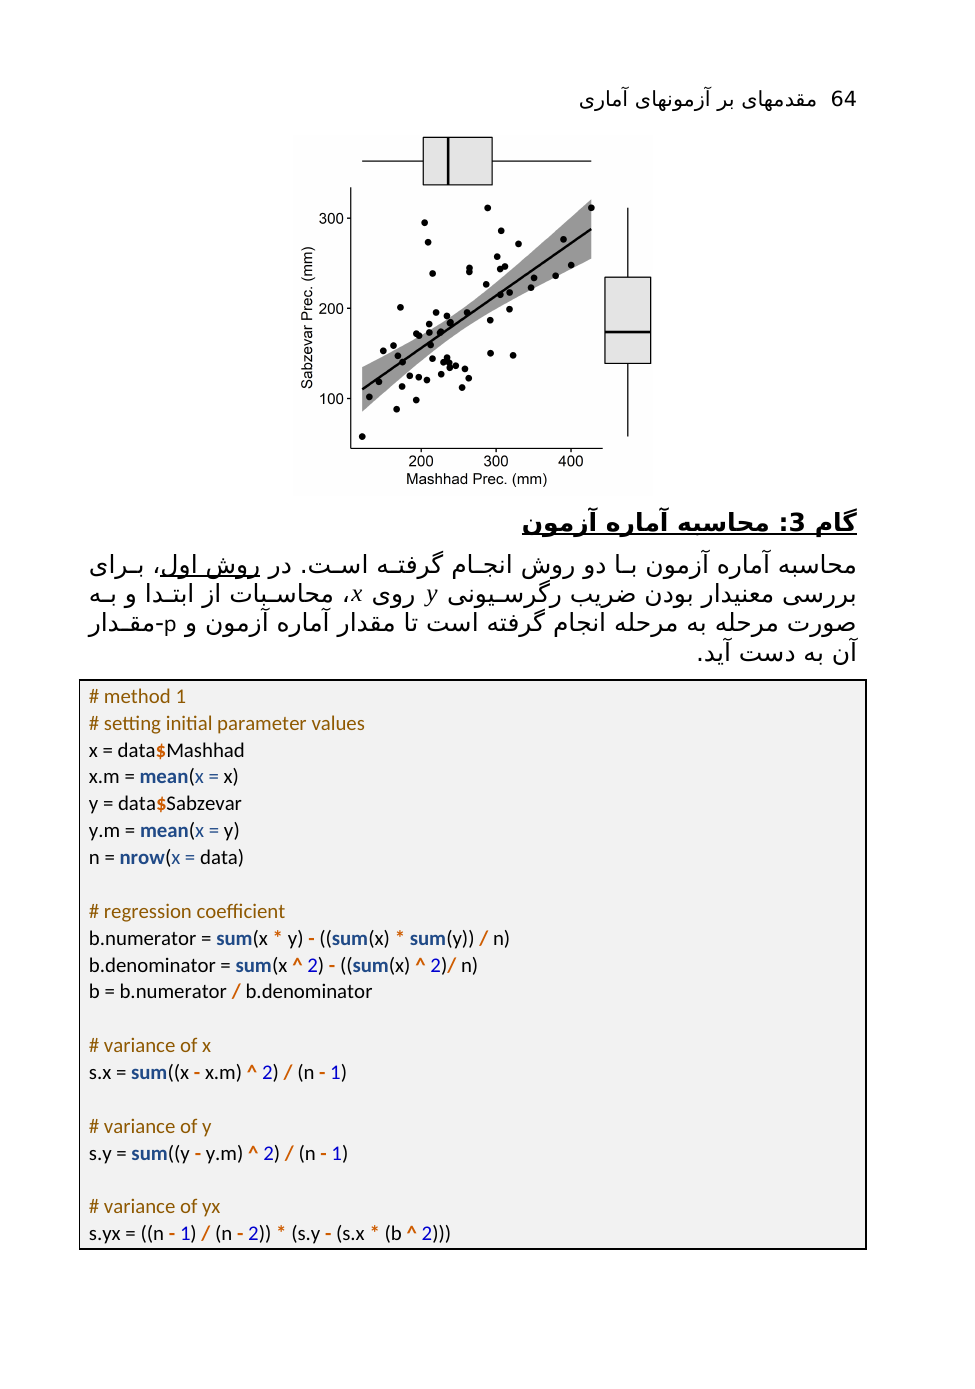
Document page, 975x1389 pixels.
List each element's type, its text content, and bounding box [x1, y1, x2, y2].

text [80, 681, 865, 1248]
text محاسبه آماره آزمون با دو روش انجام گرفته است. در روش اول، برای بررسی معنی‏دار بودن ضریب رگرسیونی روی ، محاسبات از ابتدا و به صورت مرحله به مرحله انجام گرفته است تا مقدار آماره آزمون و p-مقدار آن به دست آید. [89, 550, 857, 667]
picture [292, 135, 653, 496]
text گام 3: محاسبه آماره آزمون [89, 508, 857, 537]
